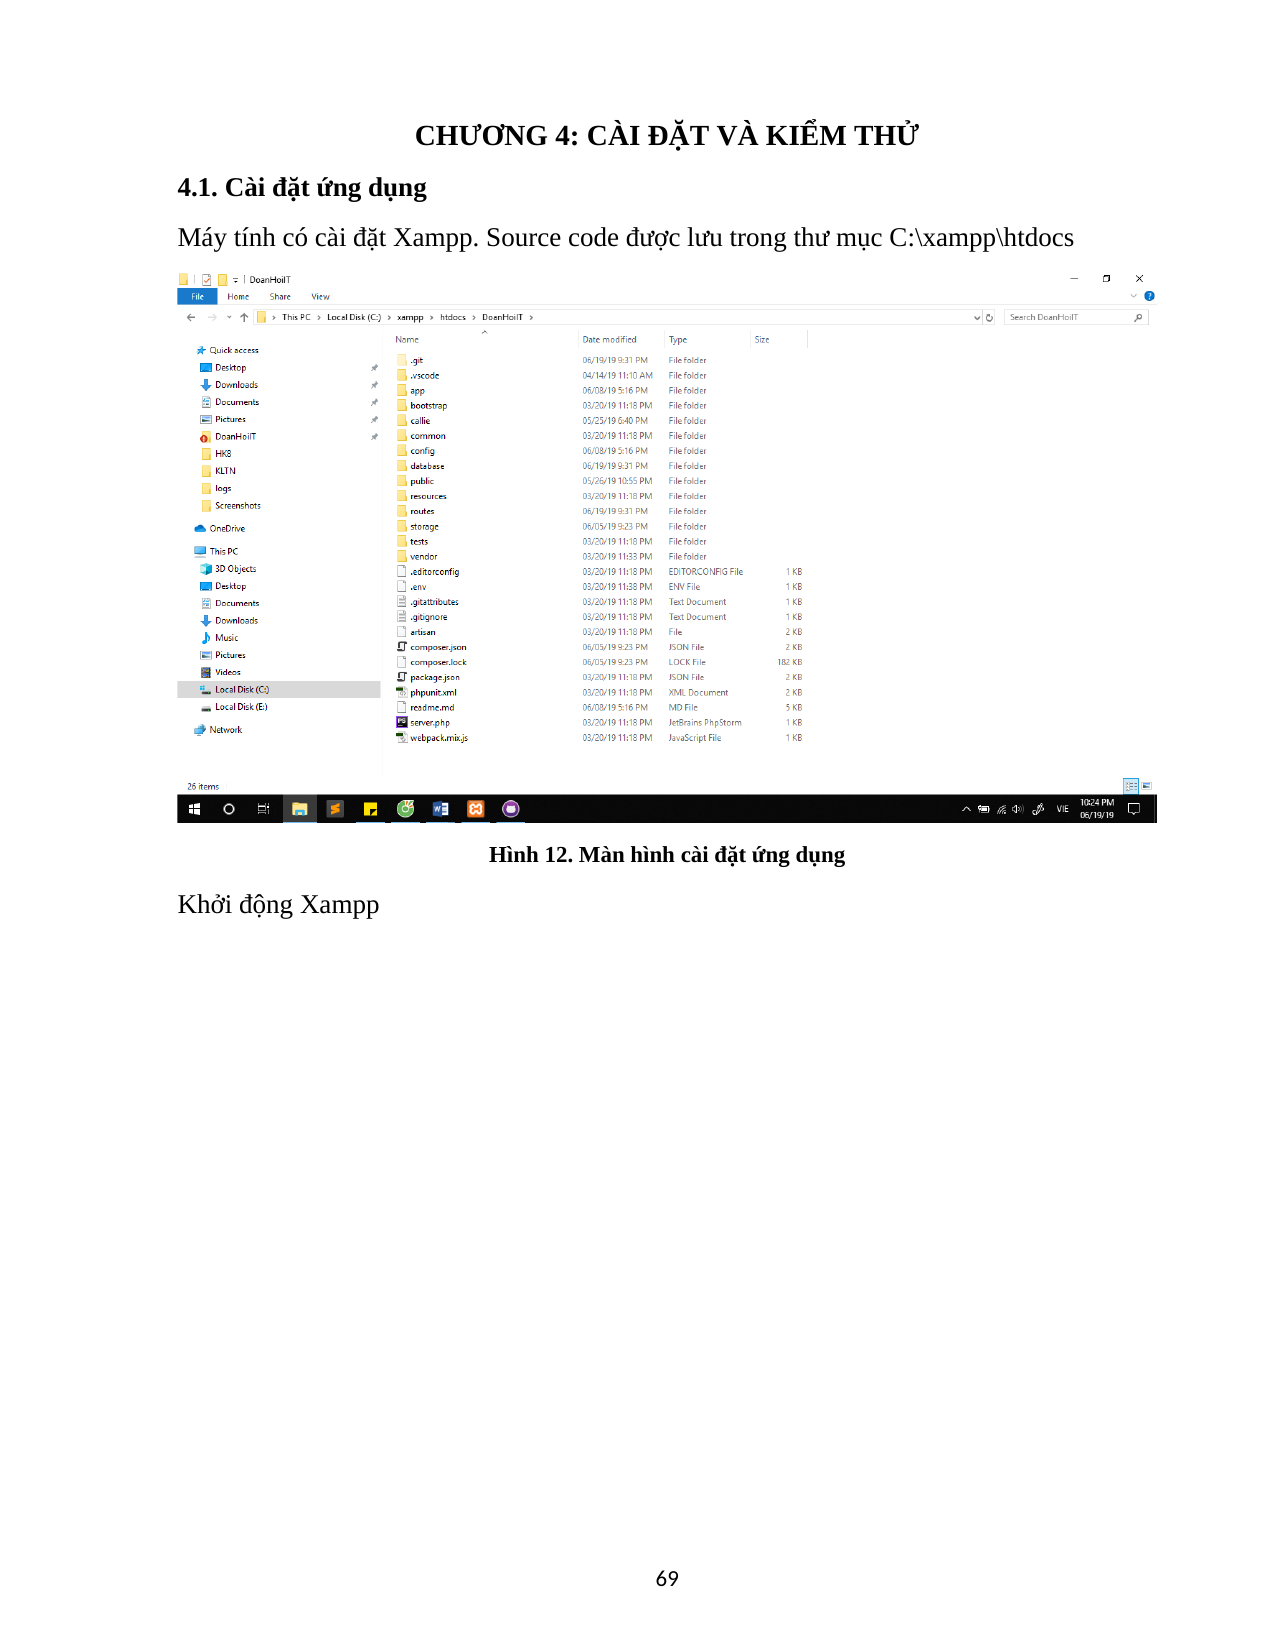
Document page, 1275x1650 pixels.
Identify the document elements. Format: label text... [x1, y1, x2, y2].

picture [177, 271, 1157, 823]
text Khởi động Xampp [177, 888, 1157, 919]
text CHƯƠNG 4: CÀI ĐẶT VÀ KIỂM THỬ [177, 118, 1157, 152]
text Máy tính có cài đặt Xampp. Source code được lưu trong thư mục C:\xampp\htdocs [177, 221, 1157, 252]
text 4.1. Cài đặt ứng dụng [177, 171, 1157, 202]
